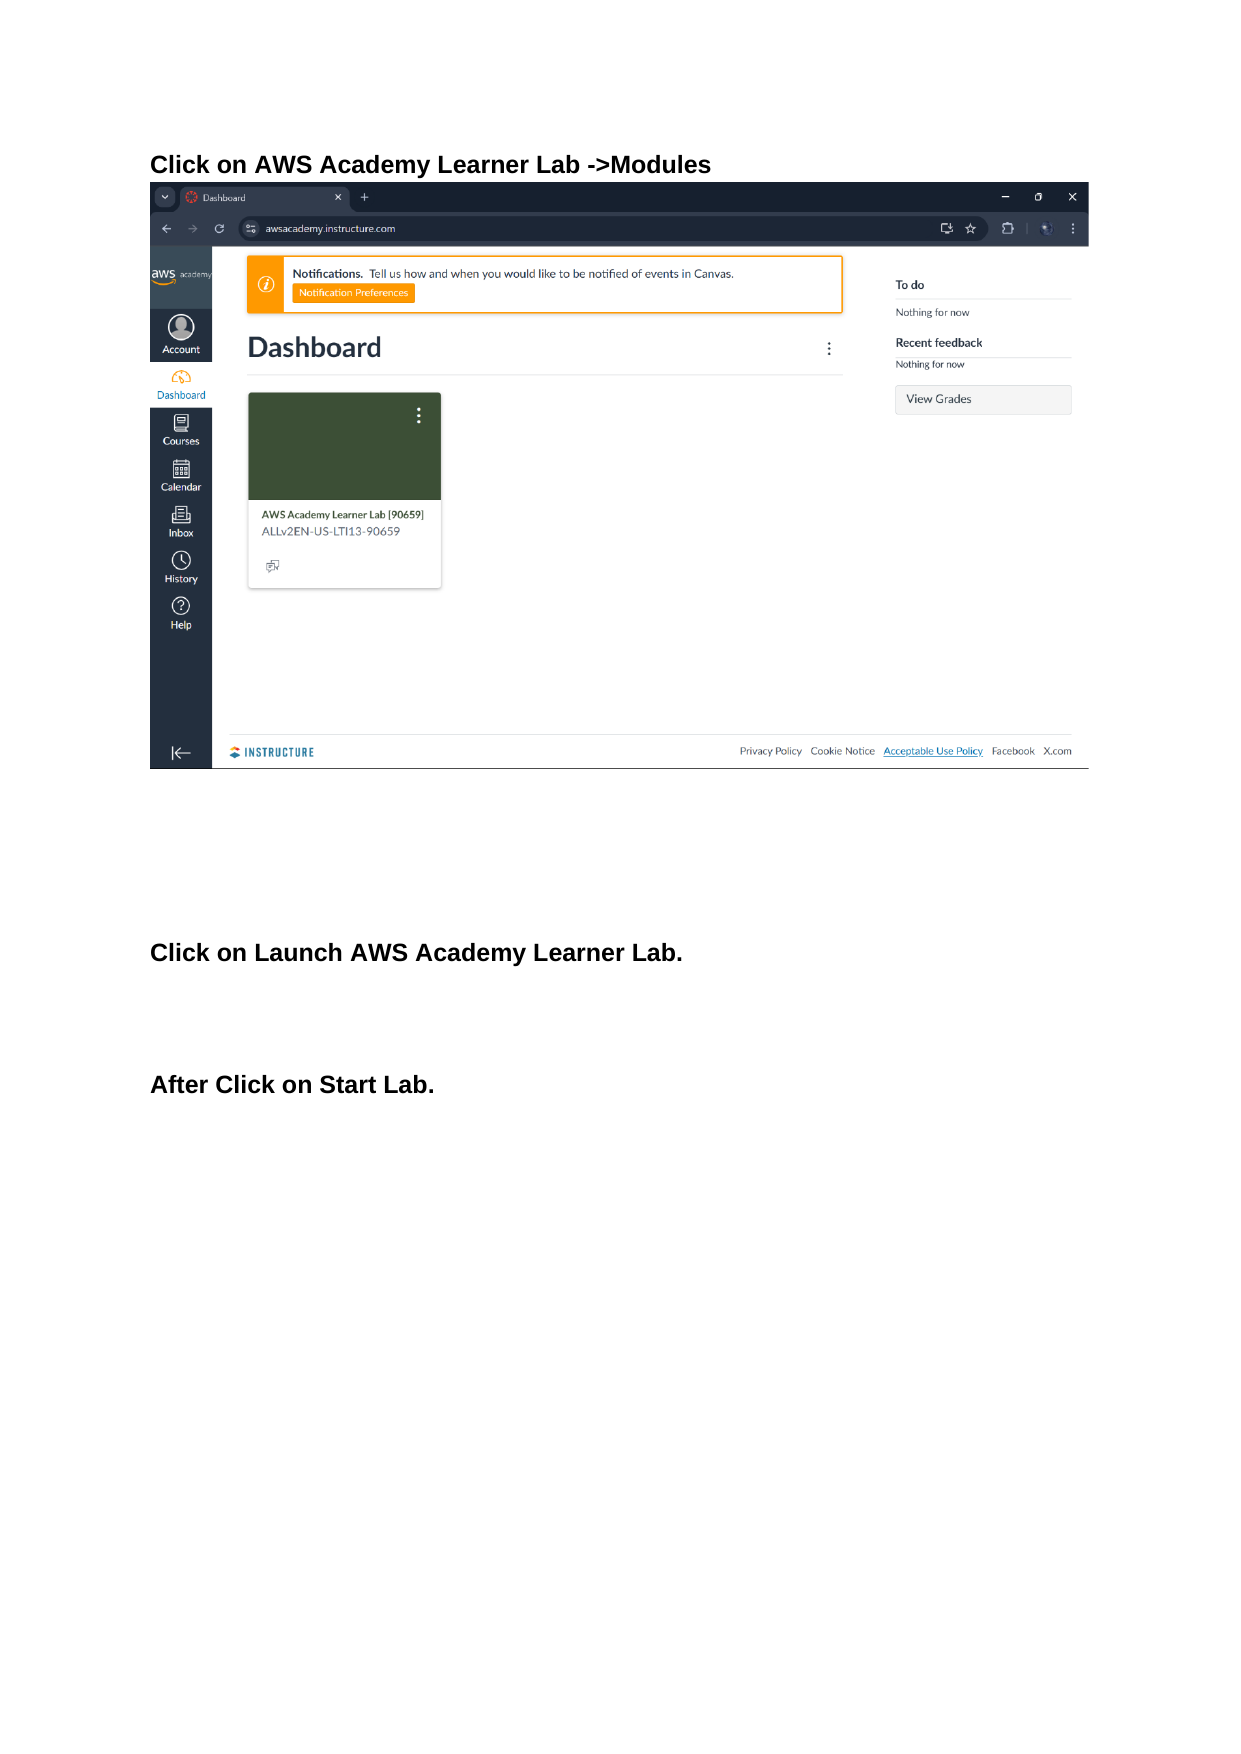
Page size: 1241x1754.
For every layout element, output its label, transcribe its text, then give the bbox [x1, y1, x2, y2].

text Click on Launch AWS Academy Learner Lab. [150, 938, 1090, 967]
picture [150, 182, 1089, 769]
text After Click on Start Lab. [150, 1070, 1090, 1099]
